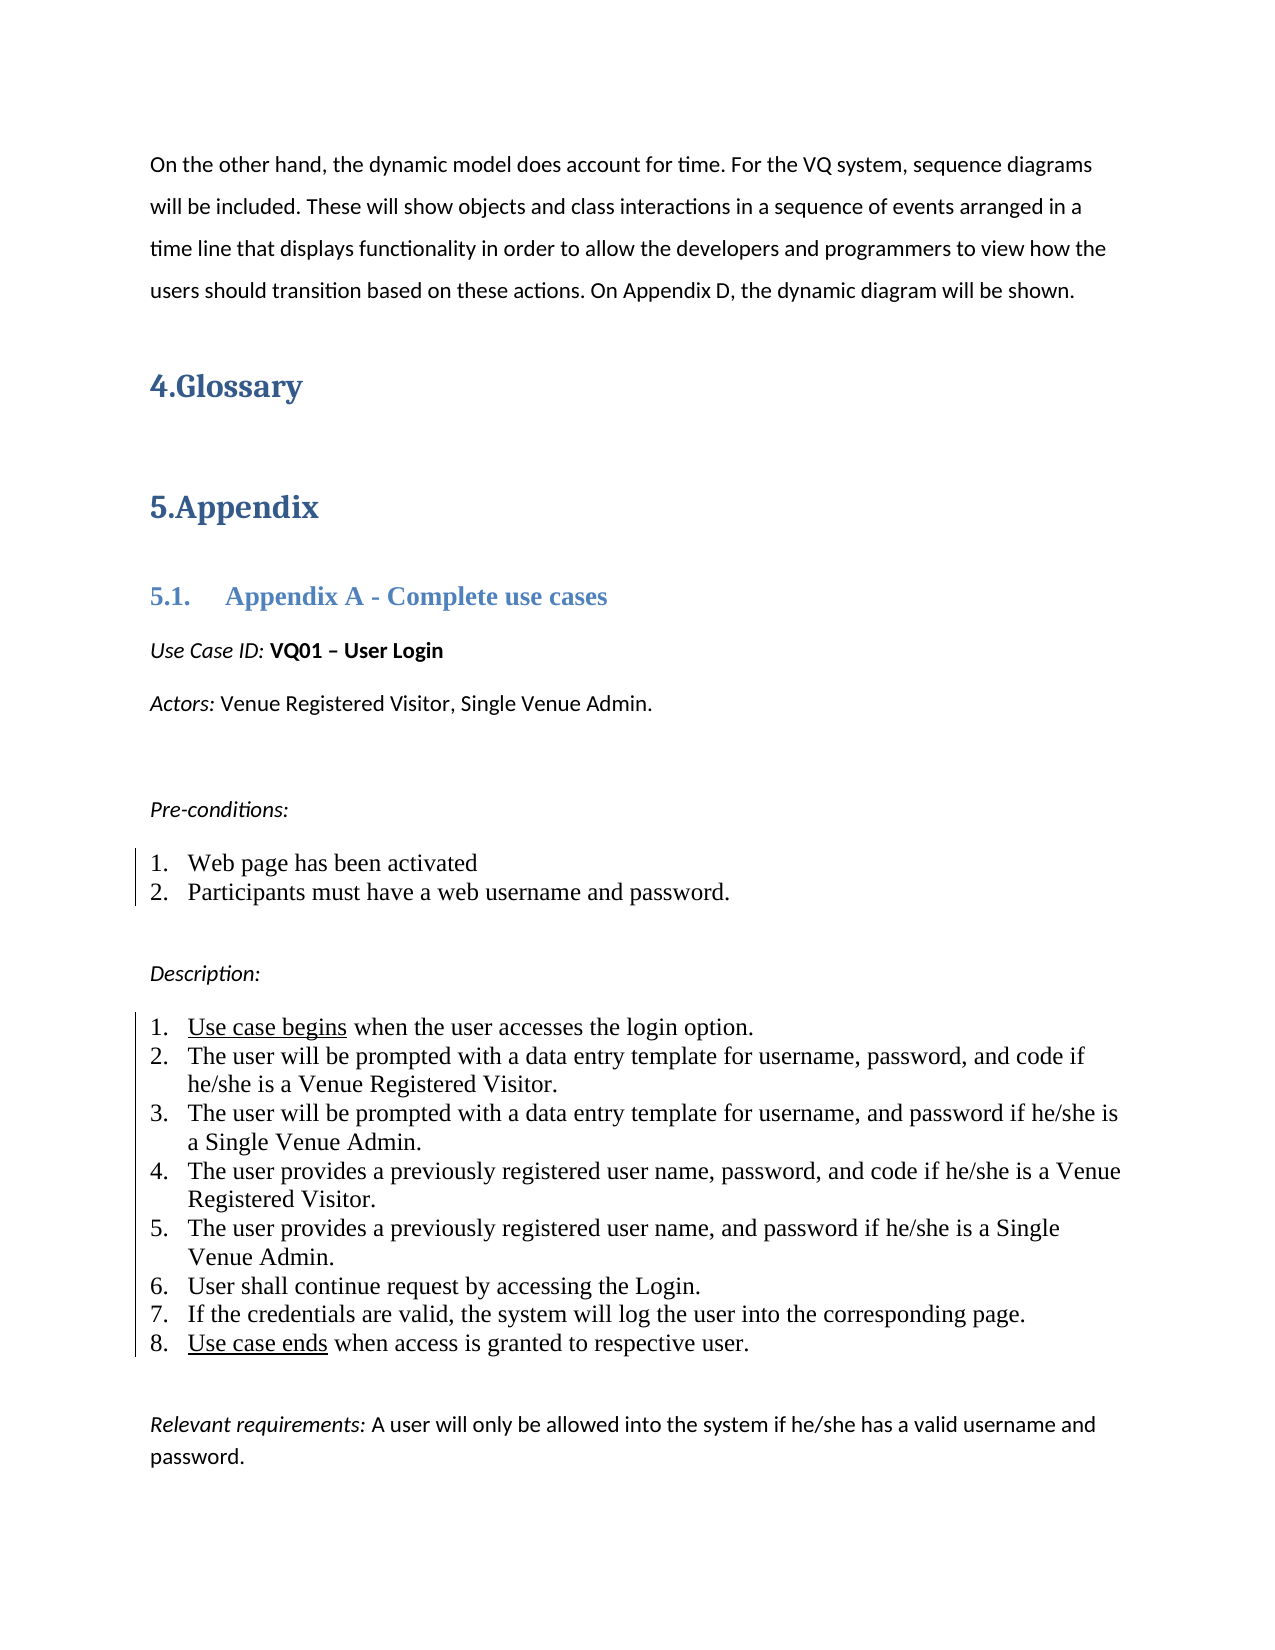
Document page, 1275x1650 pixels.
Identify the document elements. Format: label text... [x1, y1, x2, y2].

list If the credentials are valid, the system will log the user into the corresponding page. [150, 1299, 1125, 1328]
text Relevant requirements: A user will only be allowed into the system if he/she has a valid username and password. [150, 1410, 1125, 1470]
list The user will be prompted with a data entry template for username, and password if he/she is a Single Venue Admin. [150, 1098, 1125, 1156]
list The user will be prompted with a data entry template for username, password, and code if he/she is a Venue Registered Visitor. [150, 1041, 1125, 1098]
text Pre-conditions: [150, 795, 1125, 823]
list The user provides a previously registered user name, password, and code if he/she is a Venue Registered Visitor. [150, 1156, 1125, 1213]
subtitle 5.Appendix [150, 488, 1125, 527]
list Use case begins when the user accesses the login option. [150, 1012, 1125, 1041]
list The user provides a previously registered user name, and password if he/she is a Single Venue Admin. [150, 1213, 1125, 1271]
text Actors: Venue Registered Visitor, Single Venue Admin. [150, 689, 1125, 717]
text 5.1. Appendix A - Complete use cases [150, 580, 1125, 611]
text Description: [150, 959, 1125, 987]
list Participants must have a web username and password. [150, 877, 1125, 906]
text Use Case ID: VQ01 – User Login [150, 636, 1125, 664]
text On the other hand, the dynamic model does account for time. For the VQ system, sequence diagrams will be included. These will show objects and class interactions in a sequence of events arranged in a time line that displays functionality in order to allow the developers and programmers to view how the users should transition based on these actions. On Appendix D, the dynamic diagram will be shown. [150, 150, 1125, 304]
subtitle 4.Glossary [150, 368, 1125, 406]
list User shall continue request by accessing the Login. [150, 1271, 1125, 1299]
list Use case ends when access is granted to respective user. [150, 1328, 1125, 1357]
list Web page has been activated [150, 848, 1125, 877]
